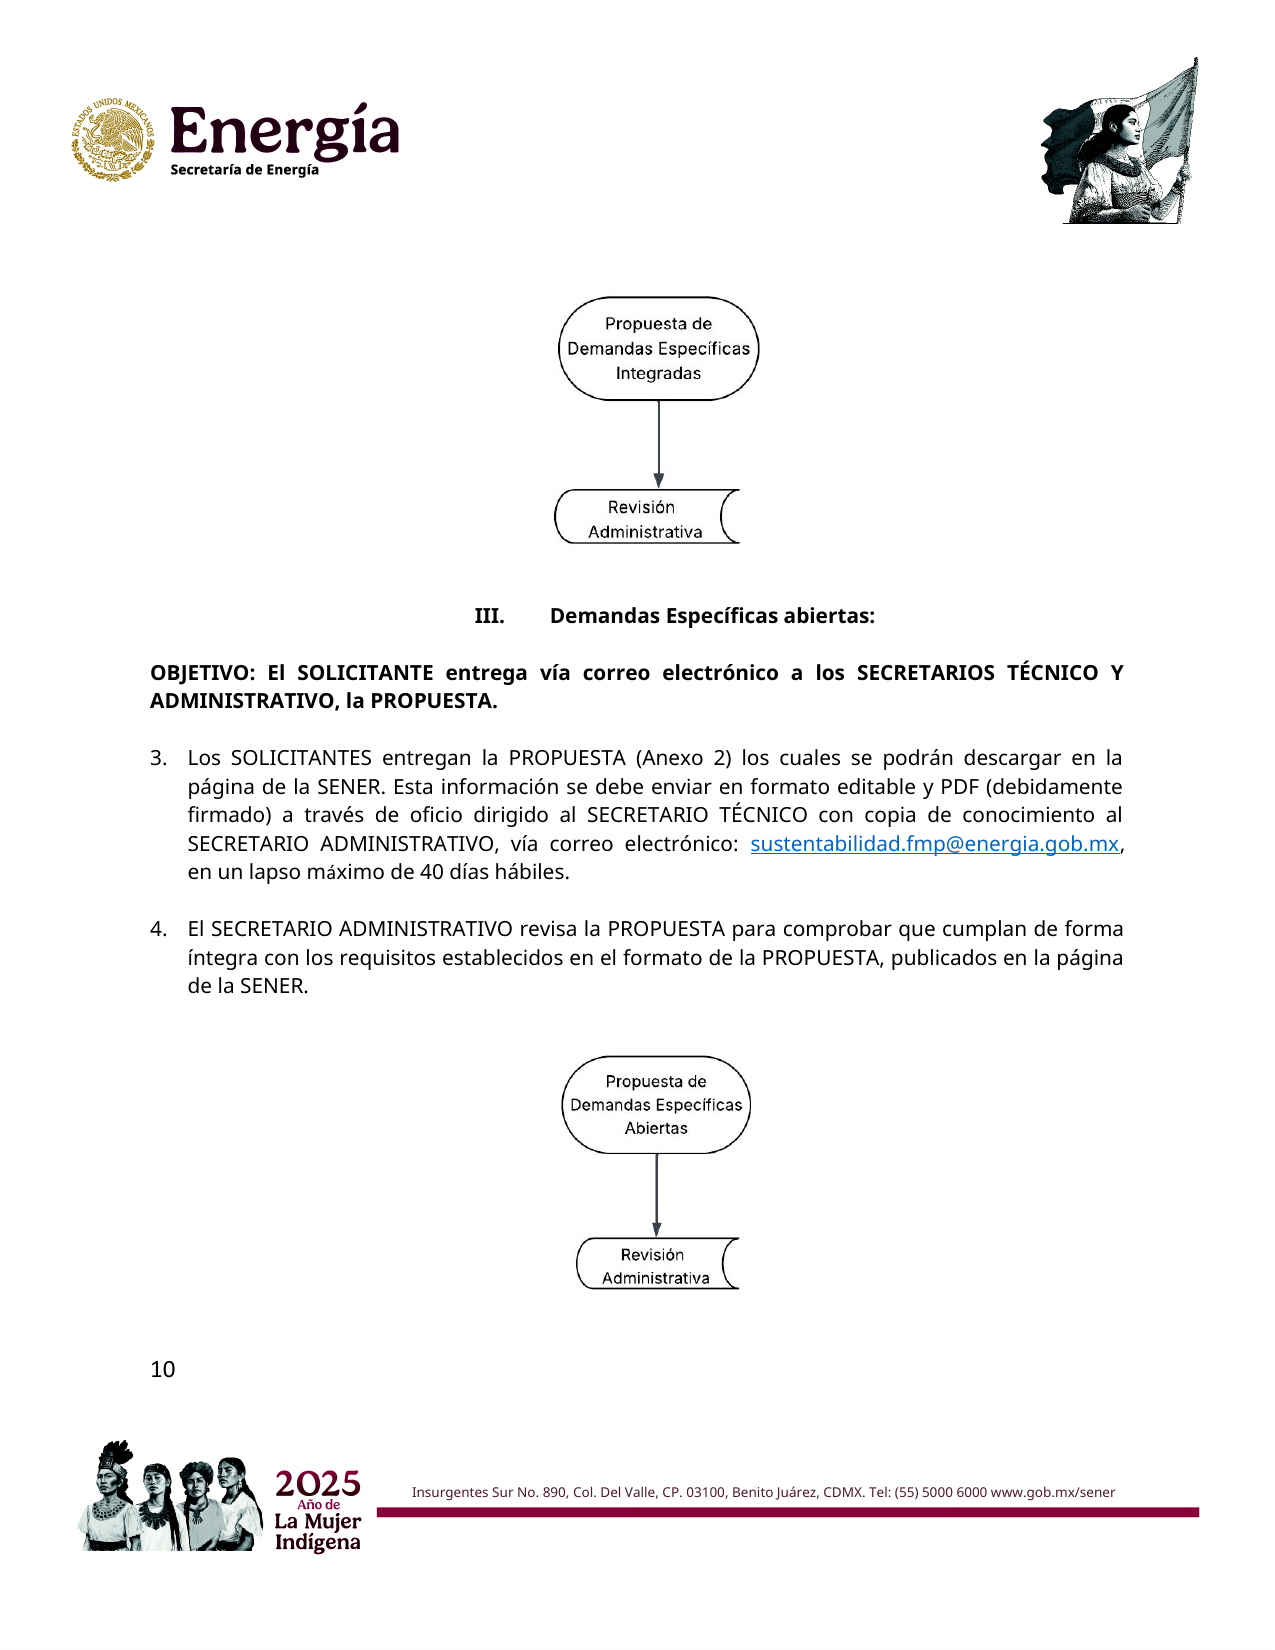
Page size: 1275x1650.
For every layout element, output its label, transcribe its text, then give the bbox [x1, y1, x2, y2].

list Los SOLICITANTES entregan la PROPUESTA (Anexo 2) los cuales se podrán descargar en la página de la SENER. Esta información se debe enviar en formato editable y PDF (debidamente firmado) a través de oficio dirigido al SECRETARIO TÉCNICO con copia de conocimiento al SECRETARIO ADMINISTRATIVO, vía correo electrónico: sustentabilidad.fmp@energia.gob.mx, en un lapso máximo de 40 días hábiles. [150, 743, 1125, 886]
picture [0, 3, 1273, 1650]
list El SECRETARIO ADMINISTRATIVO revisa la PROPUESTA para comprobar que cumplan de forma íntegra con los requisitos establecidos en el formato de la PROPUESTA, publicados en la página de la SENER. [150, 914, 1125, 999]
list Demandas Específicas abiertas: [225, 601, 1125, 630]
text OBJETIVO: El SOLICITANTE entrega vía correo electrónico a los SECRETARIOS TÉCNICO Y ADMINISTRATIVO, la PROPUESTA. [150, 658, 1125, 715]
